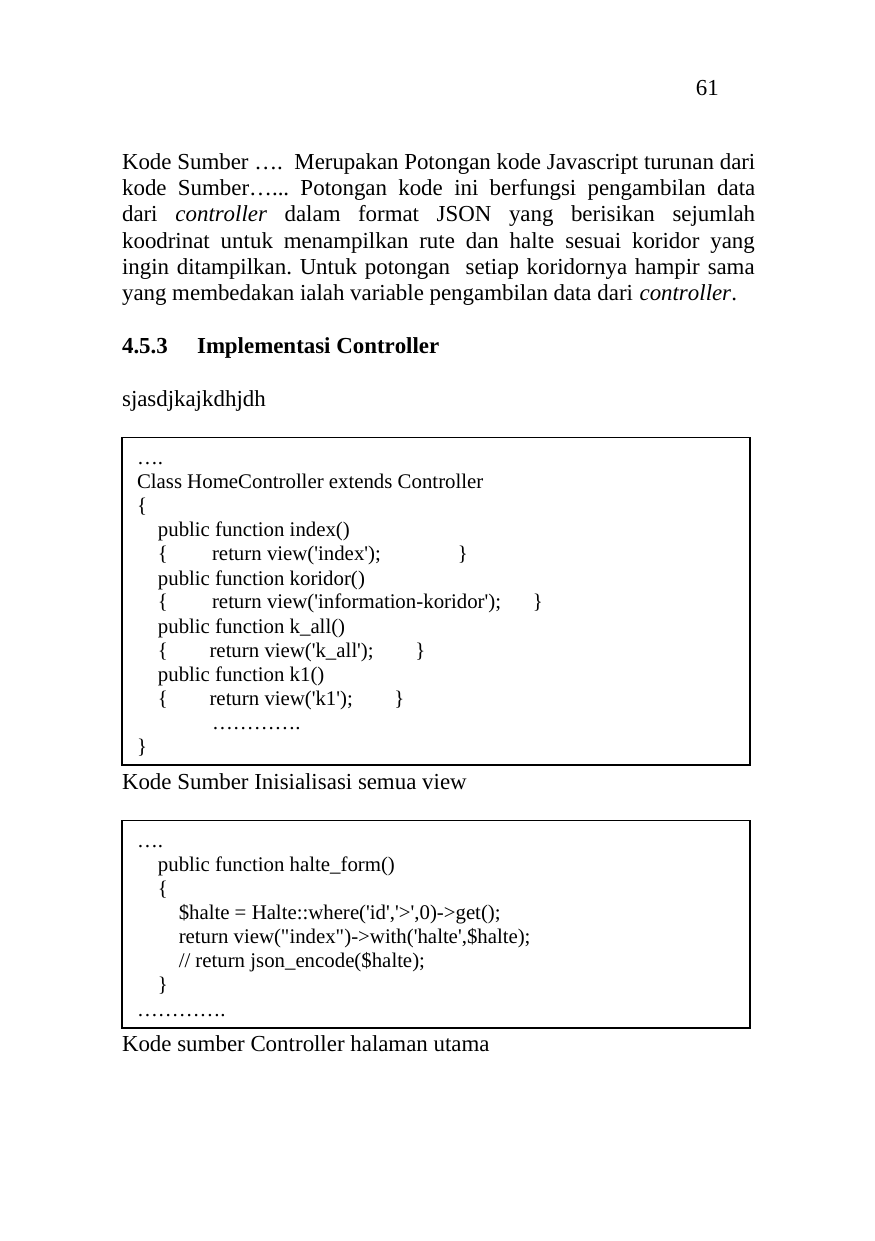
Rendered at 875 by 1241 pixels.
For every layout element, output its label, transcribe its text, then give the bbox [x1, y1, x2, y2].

text Kode Sumber Inisialisasi semua view [122, 768, 756, 794]
text sjasdjkajkdhjdh [122, 385, 756, 411]
text Kode Sumber …. Merupakan Potongan kode Javascript turunan dari kode Sumber…... Potongan kode ini berfungsi pengambilan data dari controller dalam format JSON yang berisikan sejumlah koodrinat untuk menampilkan rute dan halte sesuai koridor yang ingin ditampilkan. Untuk potongan setiap koridornya hampir sama yang membedakan ialah variable pengambilan data dari controller. [122, 148, 756, 306]
subtitle Implementasi Controller [122, 332, 756, 358]
text Kode sumber Controller halaman utama [122, 1030, 756, 1057]
